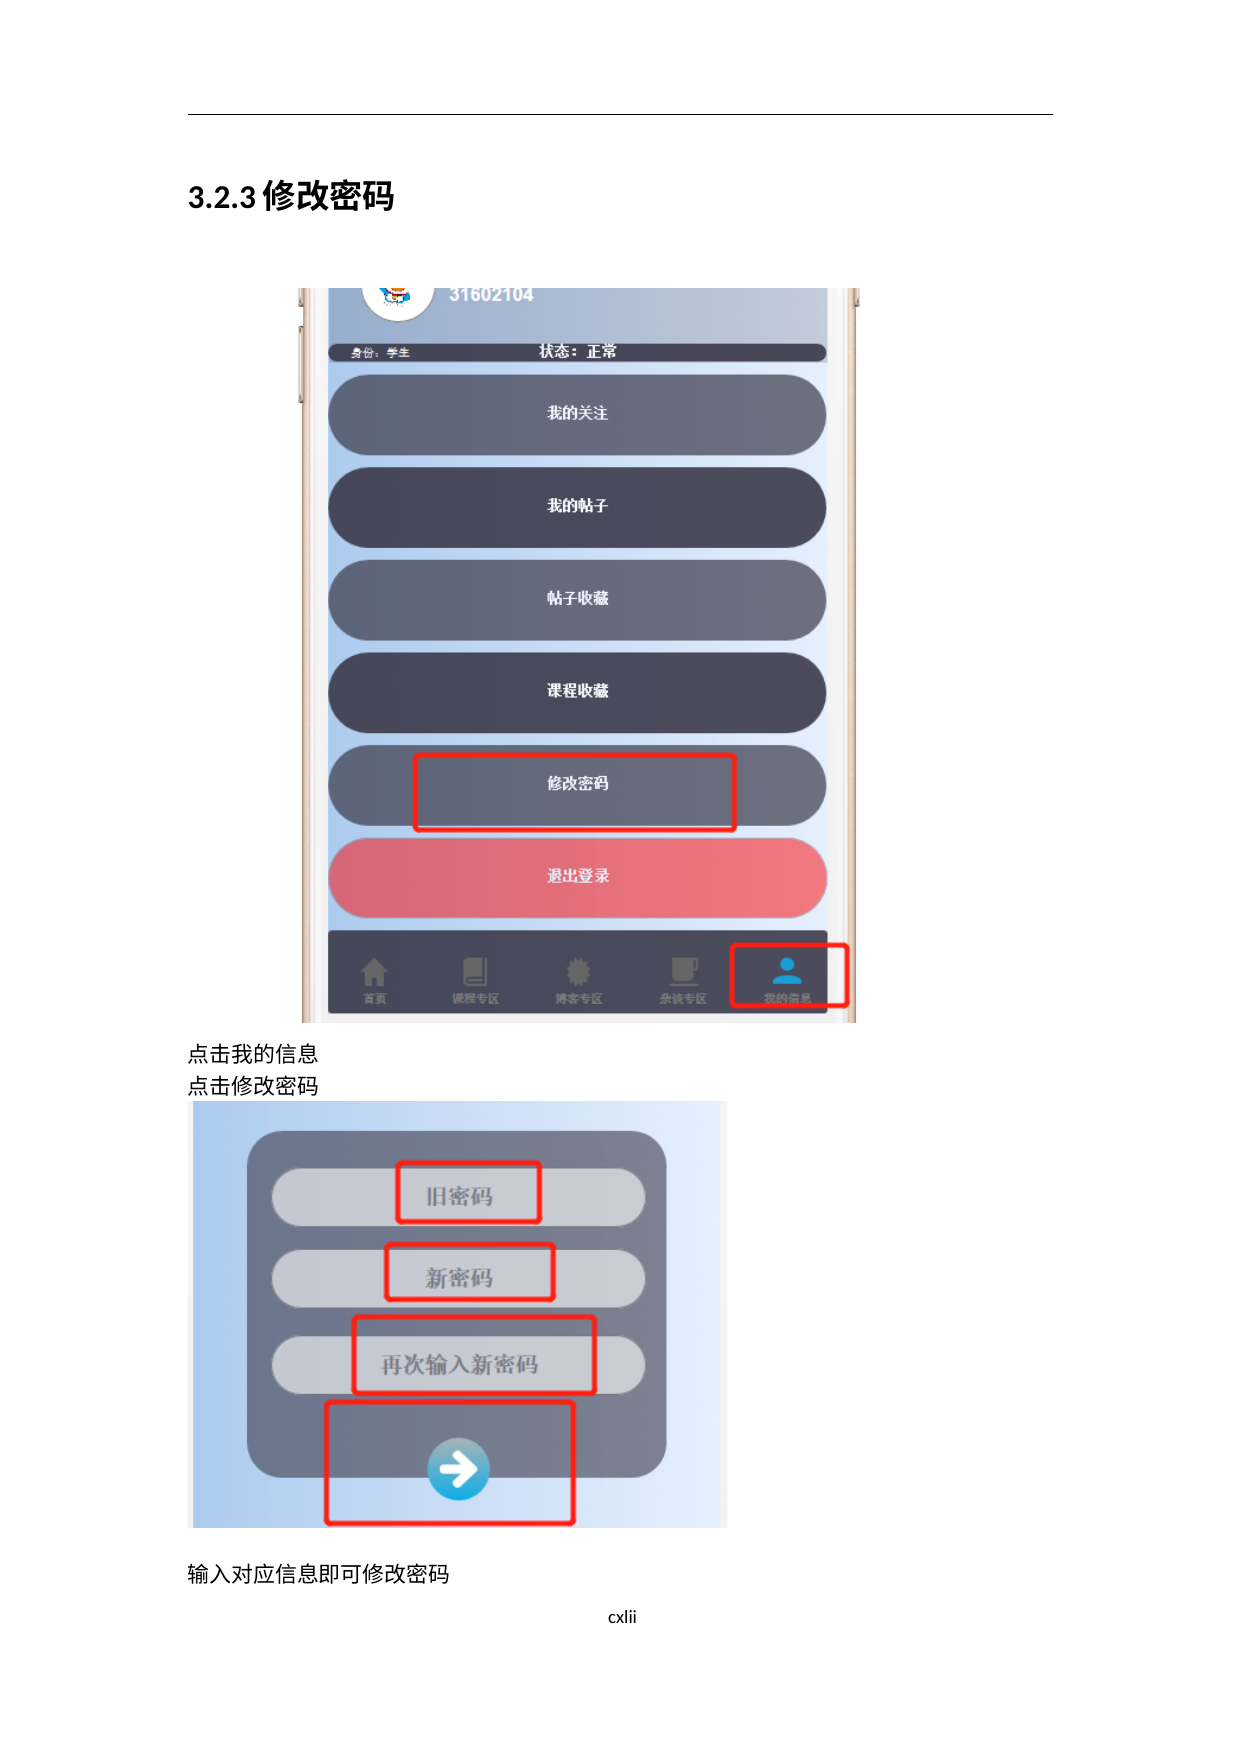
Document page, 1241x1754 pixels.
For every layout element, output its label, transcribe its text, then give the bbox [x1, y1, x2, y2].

subtitle 3.2.3修改密码 [187, 162, 1053, 227]
picture [187, 1101, 728, 1528]
text 点击我的信息 [187, 1036, 1053, 1069]
text 输入对应信息即可修改密码 [187, 1556, 1053, 1589]
picture [187, 288, 1053, 1023]
text 点击修改密码 [187, 1069, 1053, 1101]
